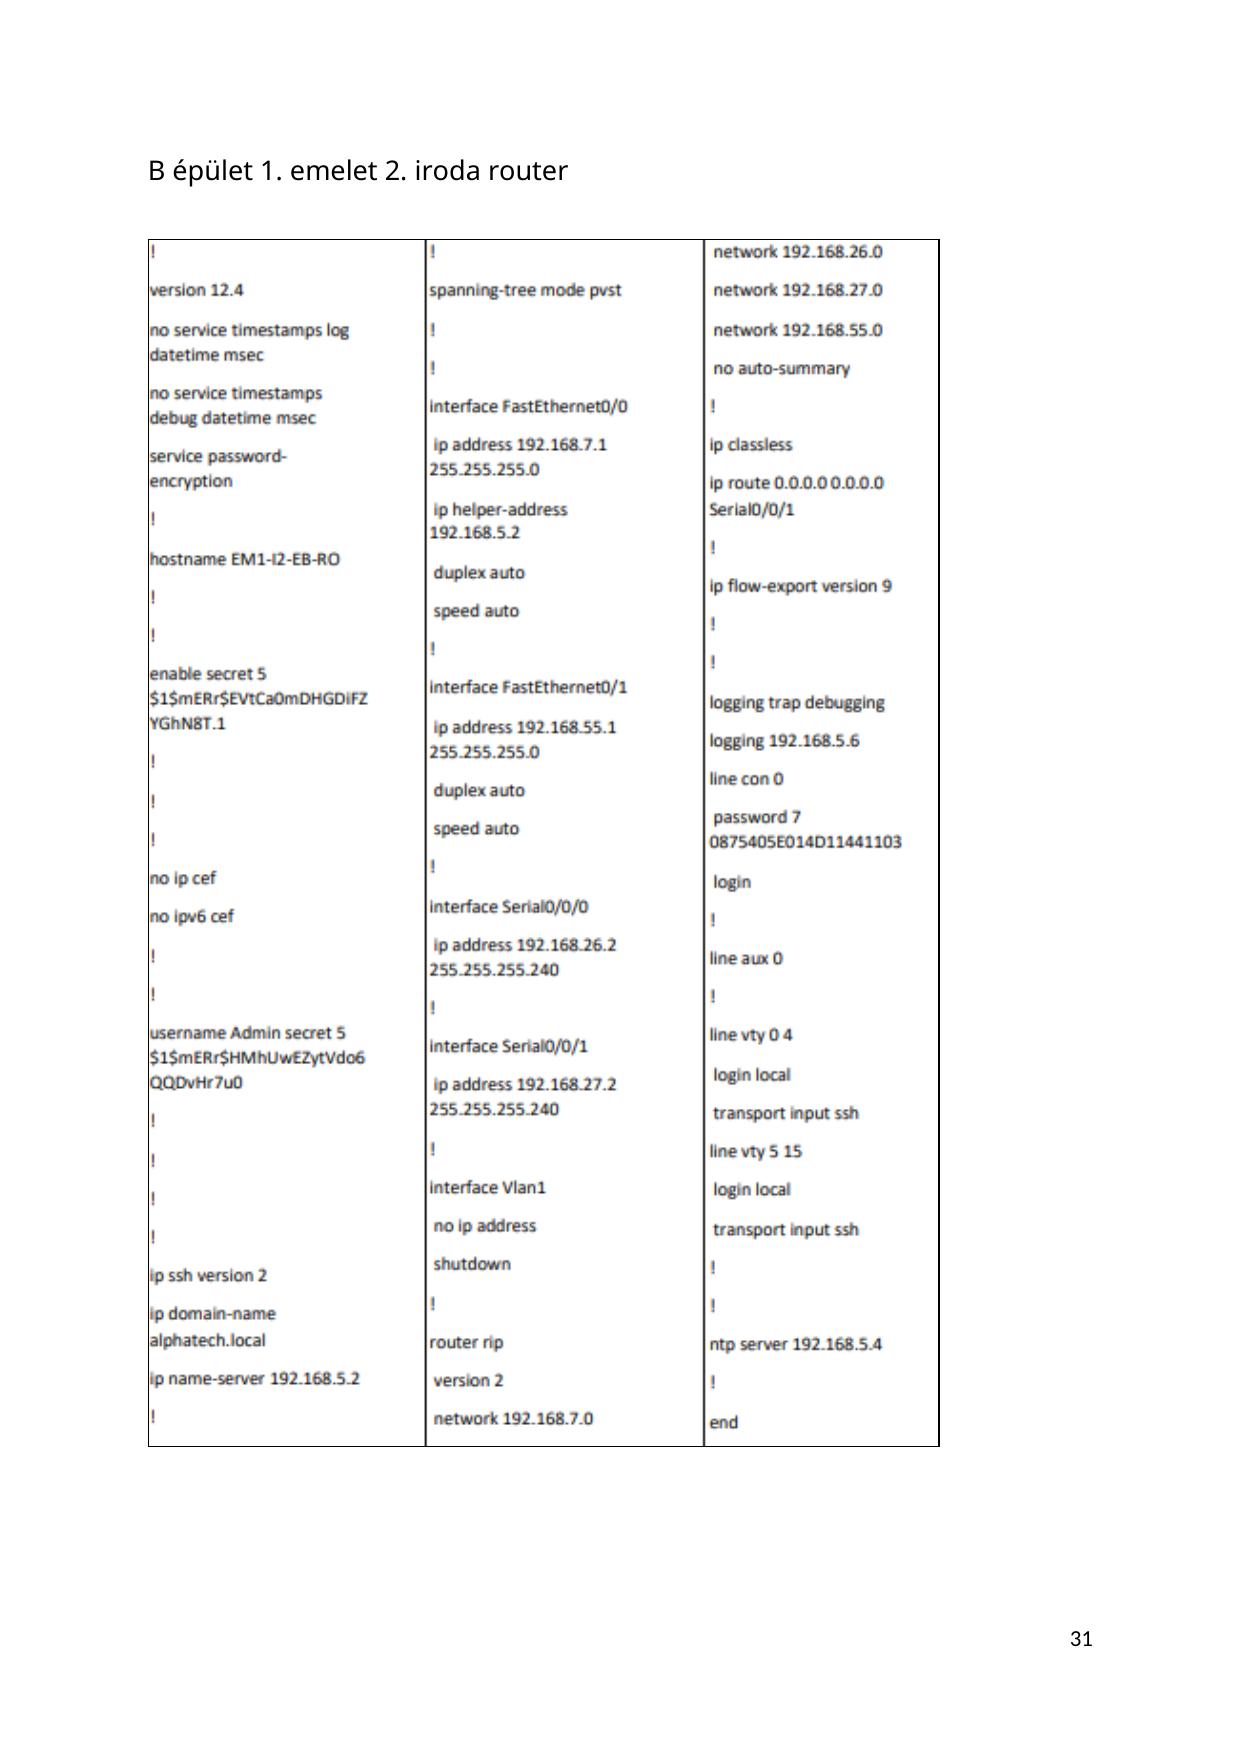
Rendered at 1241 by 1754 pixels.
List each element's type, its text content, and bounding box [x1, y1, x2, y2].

subtitle B épület 1. emelet 2. iroda router [148, 152, 1093, 189]
picture [149, 240, 938, 1446]
